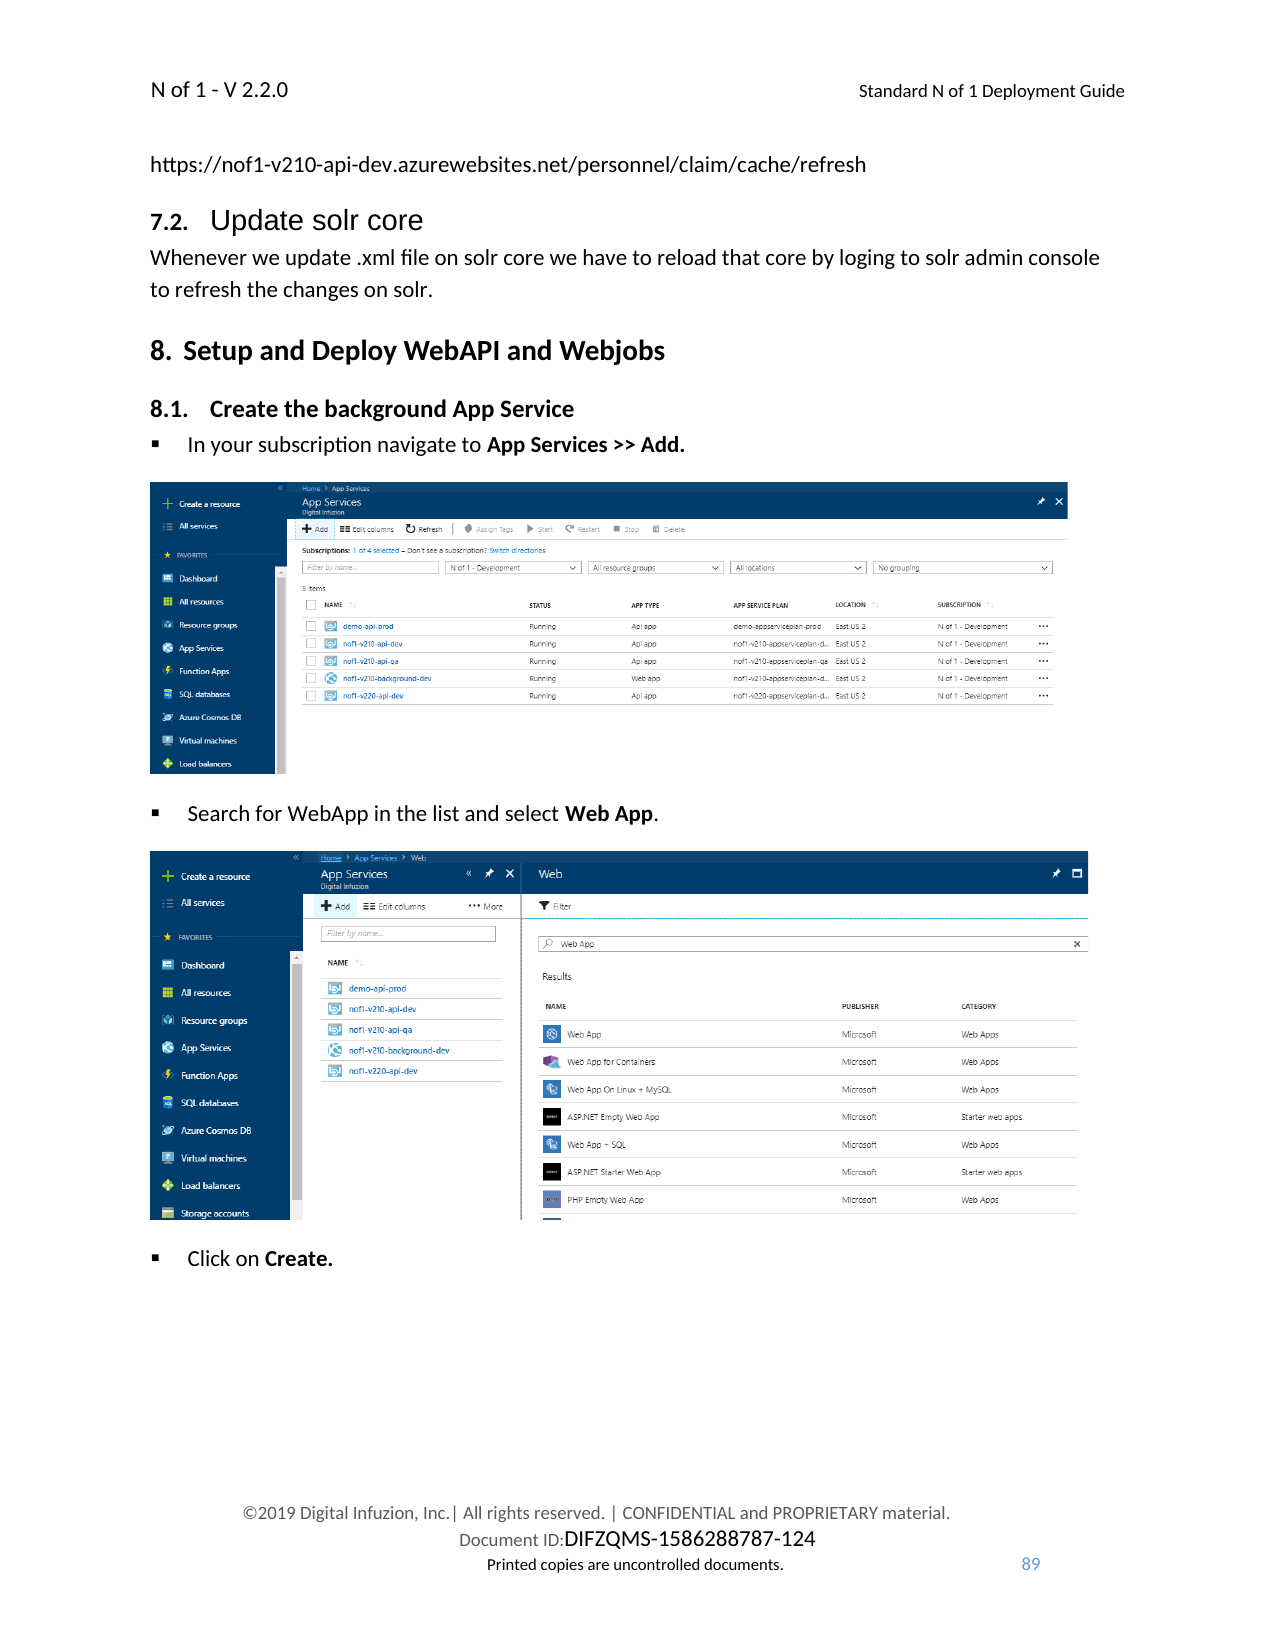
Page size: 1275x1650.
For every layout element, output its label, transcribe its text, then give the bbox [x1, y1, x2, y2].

list Search for WebApp in the list and select Web App. [150, 799, 1125, 827]
picture [150, 851, 1089, 1220]
picture [150, 482, 1068, 774]
text Whenever we update .xml file on solr core we have to reload that core by loging to solr admin console to refresh the changes on solr. [150, 243, 1125, 303]
list In your subscription navigate to App Services >> Add. [150, 430, 1125, 458]
subtitle Update solr core [150, 203, 1125, 237]
subtitle Create the background App Service [150, 393, 1125, 423]
text https://nof1-v210-api-dev.azurewebsites.net/personnel/claim/cache/refresh [150, 150, 1125, 178]
list Setup and Deploy WebAPI and Webjobs [150, 332, 1125, 368]
list Click on Create. [150, 1244, 1125, 1273]
